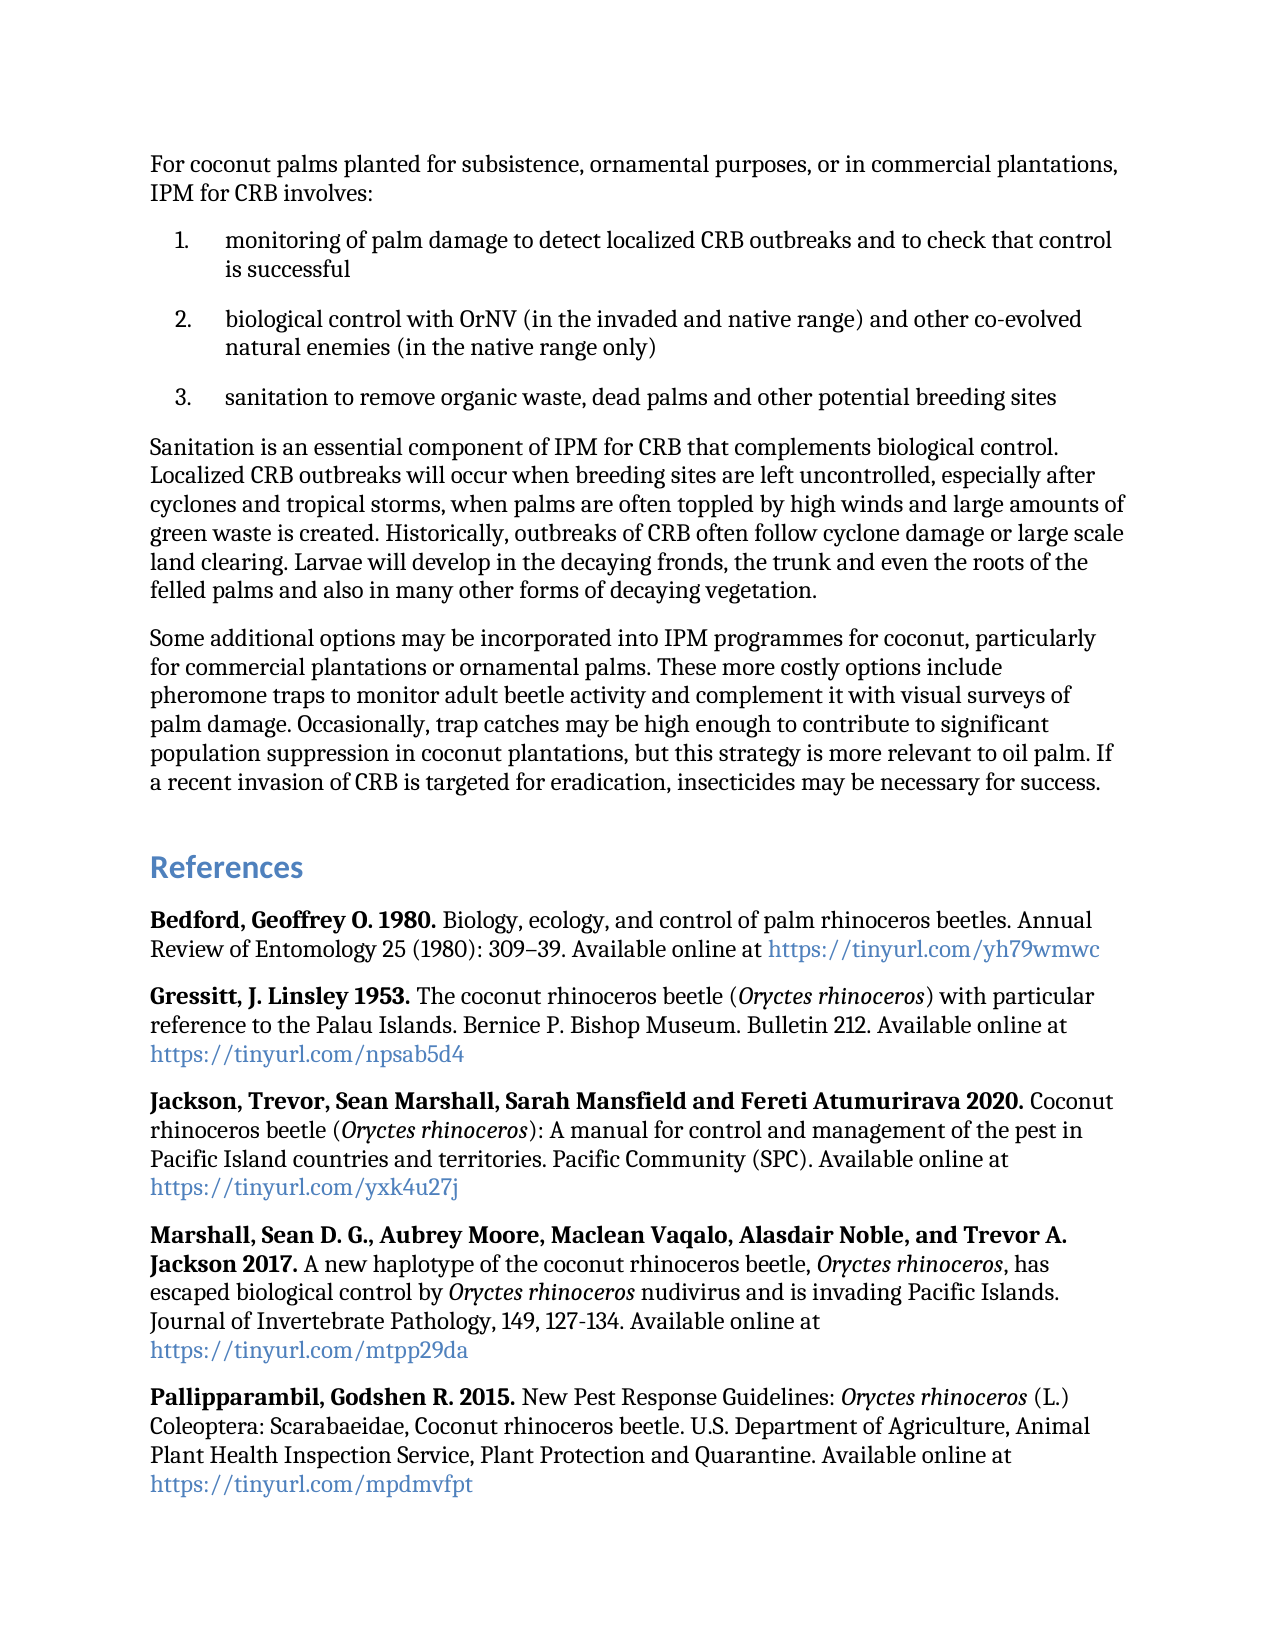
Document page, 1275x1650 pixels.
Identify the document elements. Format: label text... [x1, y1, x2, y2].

list monitoring of palm damage to detect localized CRB outbreaks and to check that control is successful [175, 226, 1125, 284]
text Sanitation is an essential component of IPM for CRB that complements biological control. Localized CRB outbreaks will occur when breeding sites are left uncontrolled, especially after cyclones and tropical storms, when palms are often toppled by high winds and large amounts of green waste is created. Historically, outbreaks of CRB often follow cyclone damage or large scale land clearing. Larvae will develop in the decaying fronds, the trunk and even the roots of the felled palms and also in many other forms of decaying vegetation. [150, 432, 1125, 605]
text Bedford, Geoffrey O. 1980. Biology, ecology, and control of palm rhinoceros beetles. Annual Review of Entomology 25 (1980): 309–39. Available online at https://tinyurl.com/yh79wmwc [150, 906, 1125, 963]
text Jackson, Trevor, Sean Marshall, Sarah Mansfield and Fereti Atumurirava 2020. Coconut rhinoceros beetle (Oryctes rhinoceros): A manual for control and management of the pest in Pacific Island countries and territories. Pacific Community (SPC). Available online at https://tinyurl.com/yxk4u27j [150, 1087, 1125, 1202]
list sanitation to remove organic waste, dead palms and other potential breeding sites [175, 383, 1125, 412]
list biological control with OrNV (in the invaded and native range) and other co-evolved natural enemies (in the native range only) [175, 304, 1125, 362]
text Pallipparambil, Godshen R. 2015. New Pest Response Guidelines: Oryctes rhinoceros (L.) Coleoptera: Scarabaeidae, Coconut rhinoceros beetle. U.S. Department of Agriculture, Animal Plant Health Inspection Service, Plant Protection and Quarantine. Available online at https://tinyurl.com/mpdmvfpt [150, 1383, 1125, 1498]
subtitle References [150, 846, 1125, 887]
text Gressitt, J. Linsley 1953. The coconut rhinoceros beetle (Oryctes rhinoceros) with particular reference to the Palau Islands. Bernice P. Bishop Museum. Bulletin 212. Available online at https://tinyurl.com/npsab5d4 [150, 982, 1125, 1068]
text Some additional options may be incorporated into IPM programmes for coconut, particularly for commercial plantations or ornamental palms. These more costly options include pheromone traps to monitor adult beetle activity and complement it with visual surveys of palm damage. Occasionally, trap catches may be high enough to contribute to significant population suppression in coconut plantations, but this strategy is more relevant to oil palm. If a recent invasion of CRB is targeted for eradication, insecticides may be necessary for success. [150, 624, 1125, 796]
text Marshall, Sean D. G., Aubrey Moore, Maclean Vaqalo, Alasdair Noble, and Trevor A. Jackson 2017. A new haplotype of the coconut rhinoceros beetle, Oryctes rhinoceros, has escaped biological control by Oryctes rhinoceros nudivirus and is invading Pacific Islands. Journal of Invertebrate Pathology, 149, 127-134. Available online at https://tinyurl.com/mtpp29da [150, 1221, 1125, 1364]
text For coconut palms planted for subsistence, ornamental purposes, or in commercial plantations, IPM for CRB involves: [150, 150, 1125, 207]
